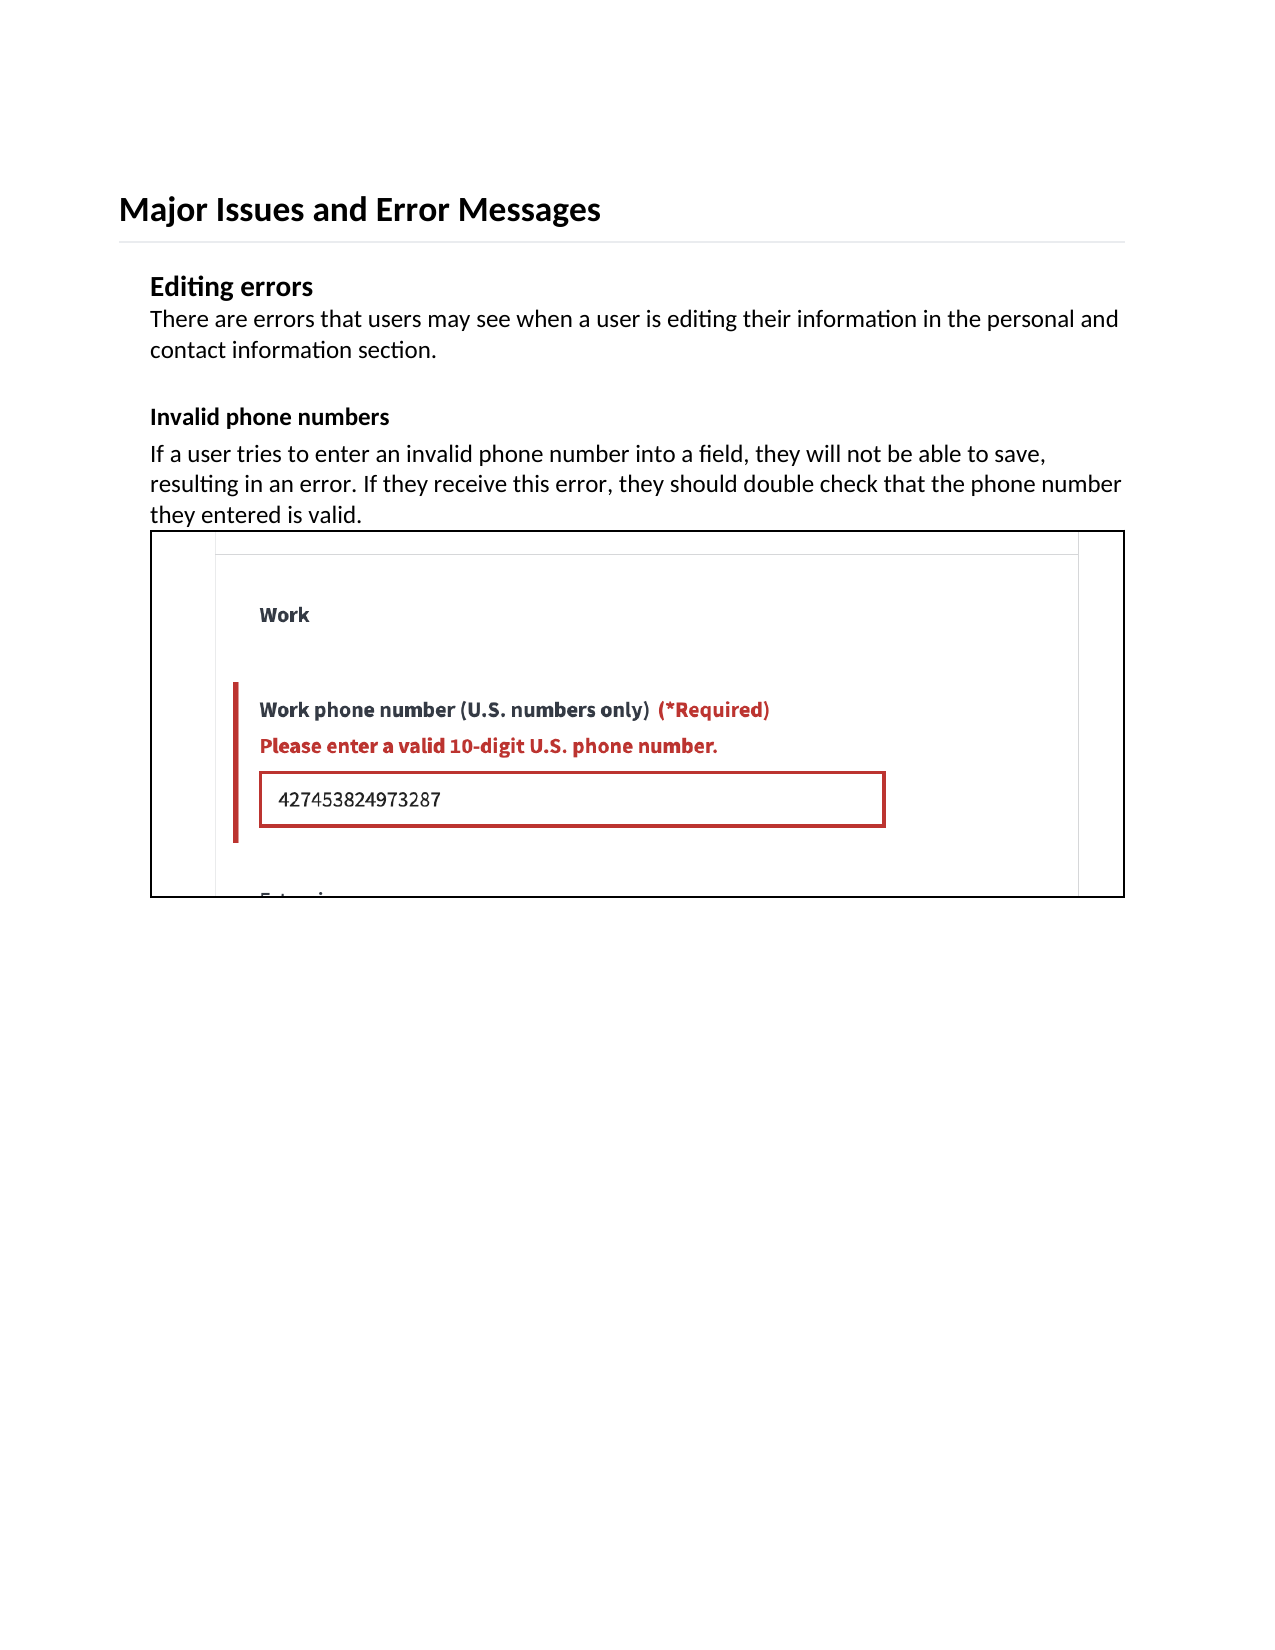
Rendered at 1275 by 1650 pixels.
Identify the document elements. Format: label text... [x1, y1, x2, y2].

picture [152, 532, 1123, 896]
text There are errors that users may see when a user is editing their information in the personal and contact information section. [150, 303, 1125, 364]
text Major Issues and Error Messages [119, 187, 1125, 241]
text Invalid phone numbers [150, 401, 1125, 432]
text If a user tries to enter an invalid phone number into a field, they will not be able to save, resulting in an error. If they receive this error, they should double check that the phone number they entered is valid. [150, 438, 1125, 529]
text Editing errors [150, 268, 1125, 303]
